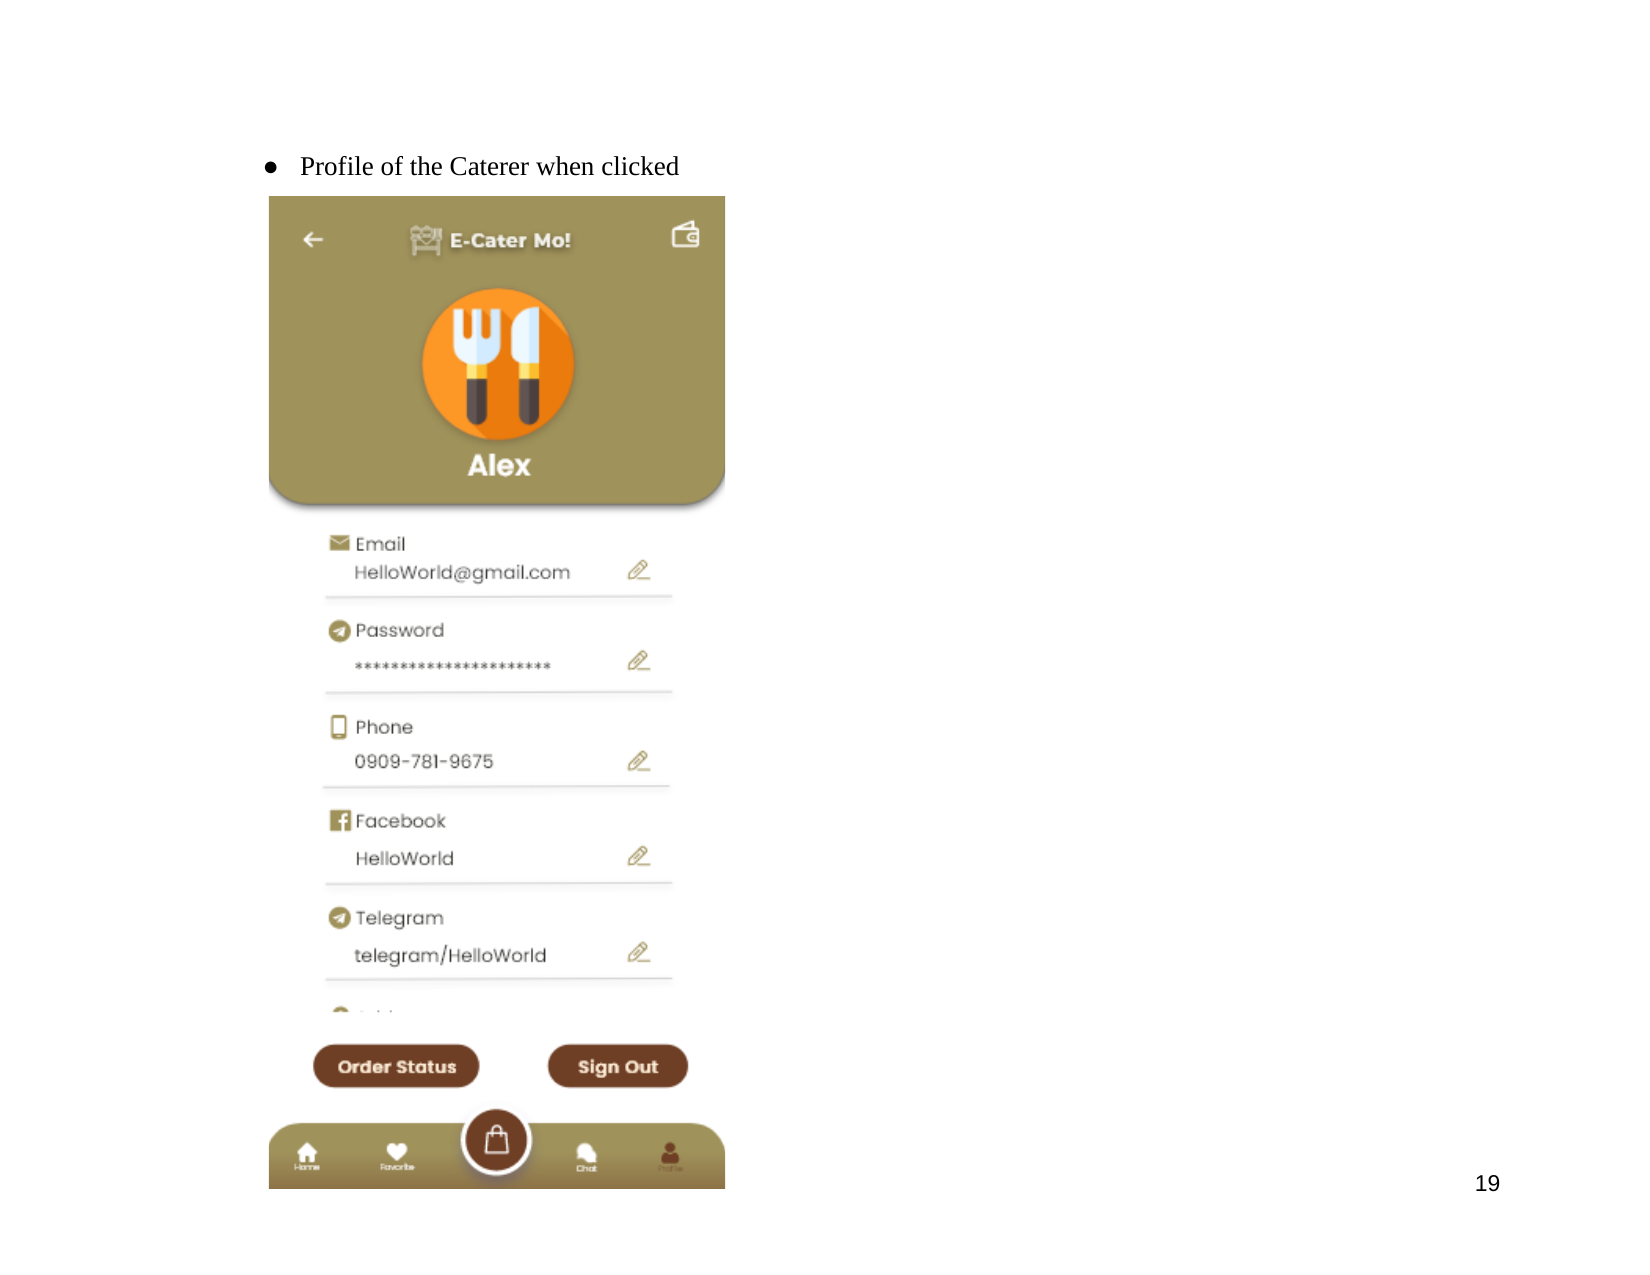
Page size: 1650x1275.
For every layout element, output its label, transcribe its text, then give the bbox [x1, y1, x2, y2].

list Profile of the Caterer when clicked [262, 150, 1500, 181]
picture [268, 196, 725, 1189]
